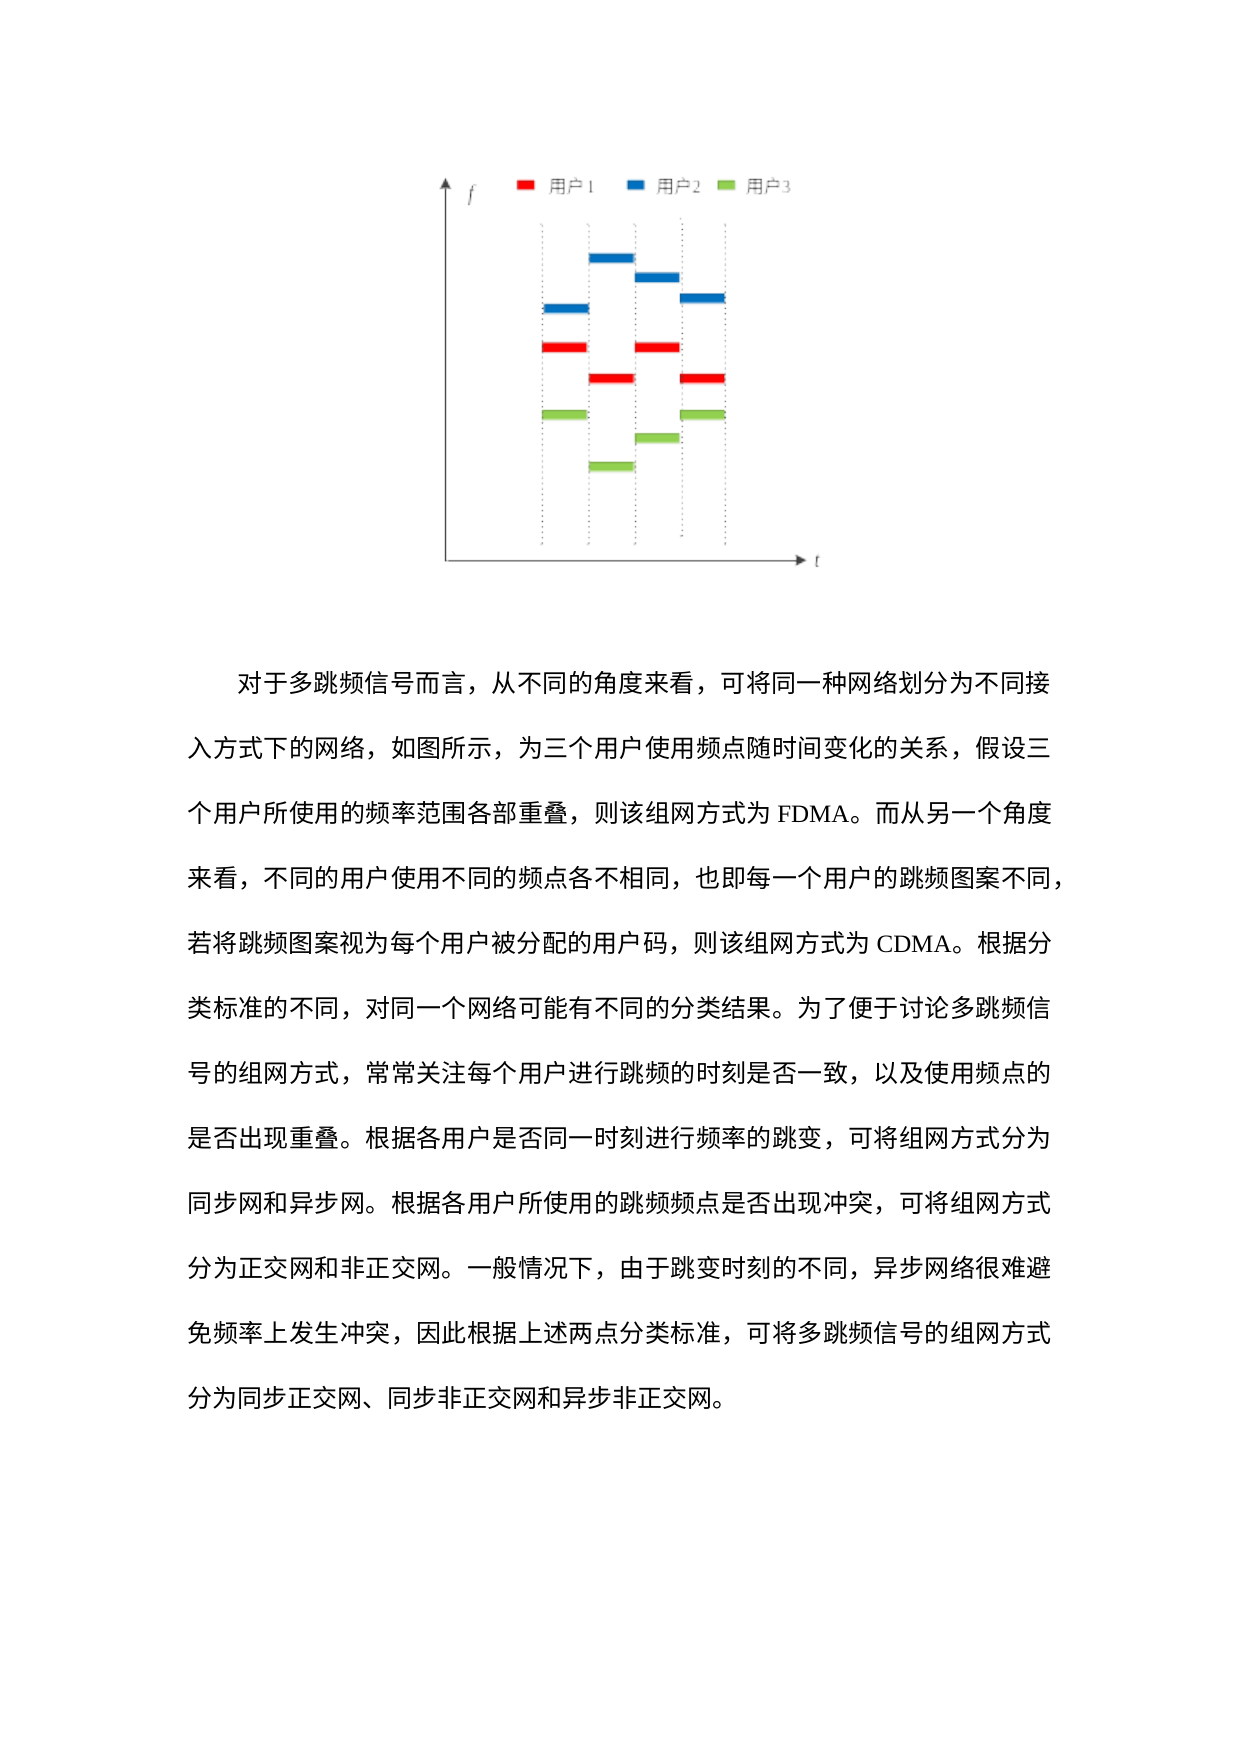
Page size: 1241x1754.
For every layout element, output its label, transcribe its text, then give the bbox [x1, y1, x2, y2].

text 对于多跳频信号而言，从不同的角度来看，可将同一种网络划分为不同接入方式下的网络，如图所示，为三个用户使用频点随时间变化的关系，假设三个用户所使用的频率范围各部重叠，则该组网方式为FDMA。而从另一个角度来看，不同的用户使用不同的频点各不相同，也即每一个用户的跳频图案不同，若将跳频图案视为每个用户被分配的用户码，则该组网方式为CDMA。根据分类标准的不同，对同一个网络可能有不同的分类结果。为了便于讨论多跳频信号的组网方式，常常关注每个用户进行跳频的时刻是否一致，以及使用频点的是否出现重叠。根据各用户是否同一时刻进行频率的跳变，可将组网方式分为同步网和异步网。根据各用户所使用的跳频频点是否出现冲突，可将组网方式分为正交网和非正交网。一般情况下，由于跳变时刻的不同，异步网络很难避免频率上发生冲突，因此根据上述两点分类标准，可将多跳频信号的组网方式分为同步正交网、同步非正交网和异步非正交网。 [187, 649, 1053, 1429]
